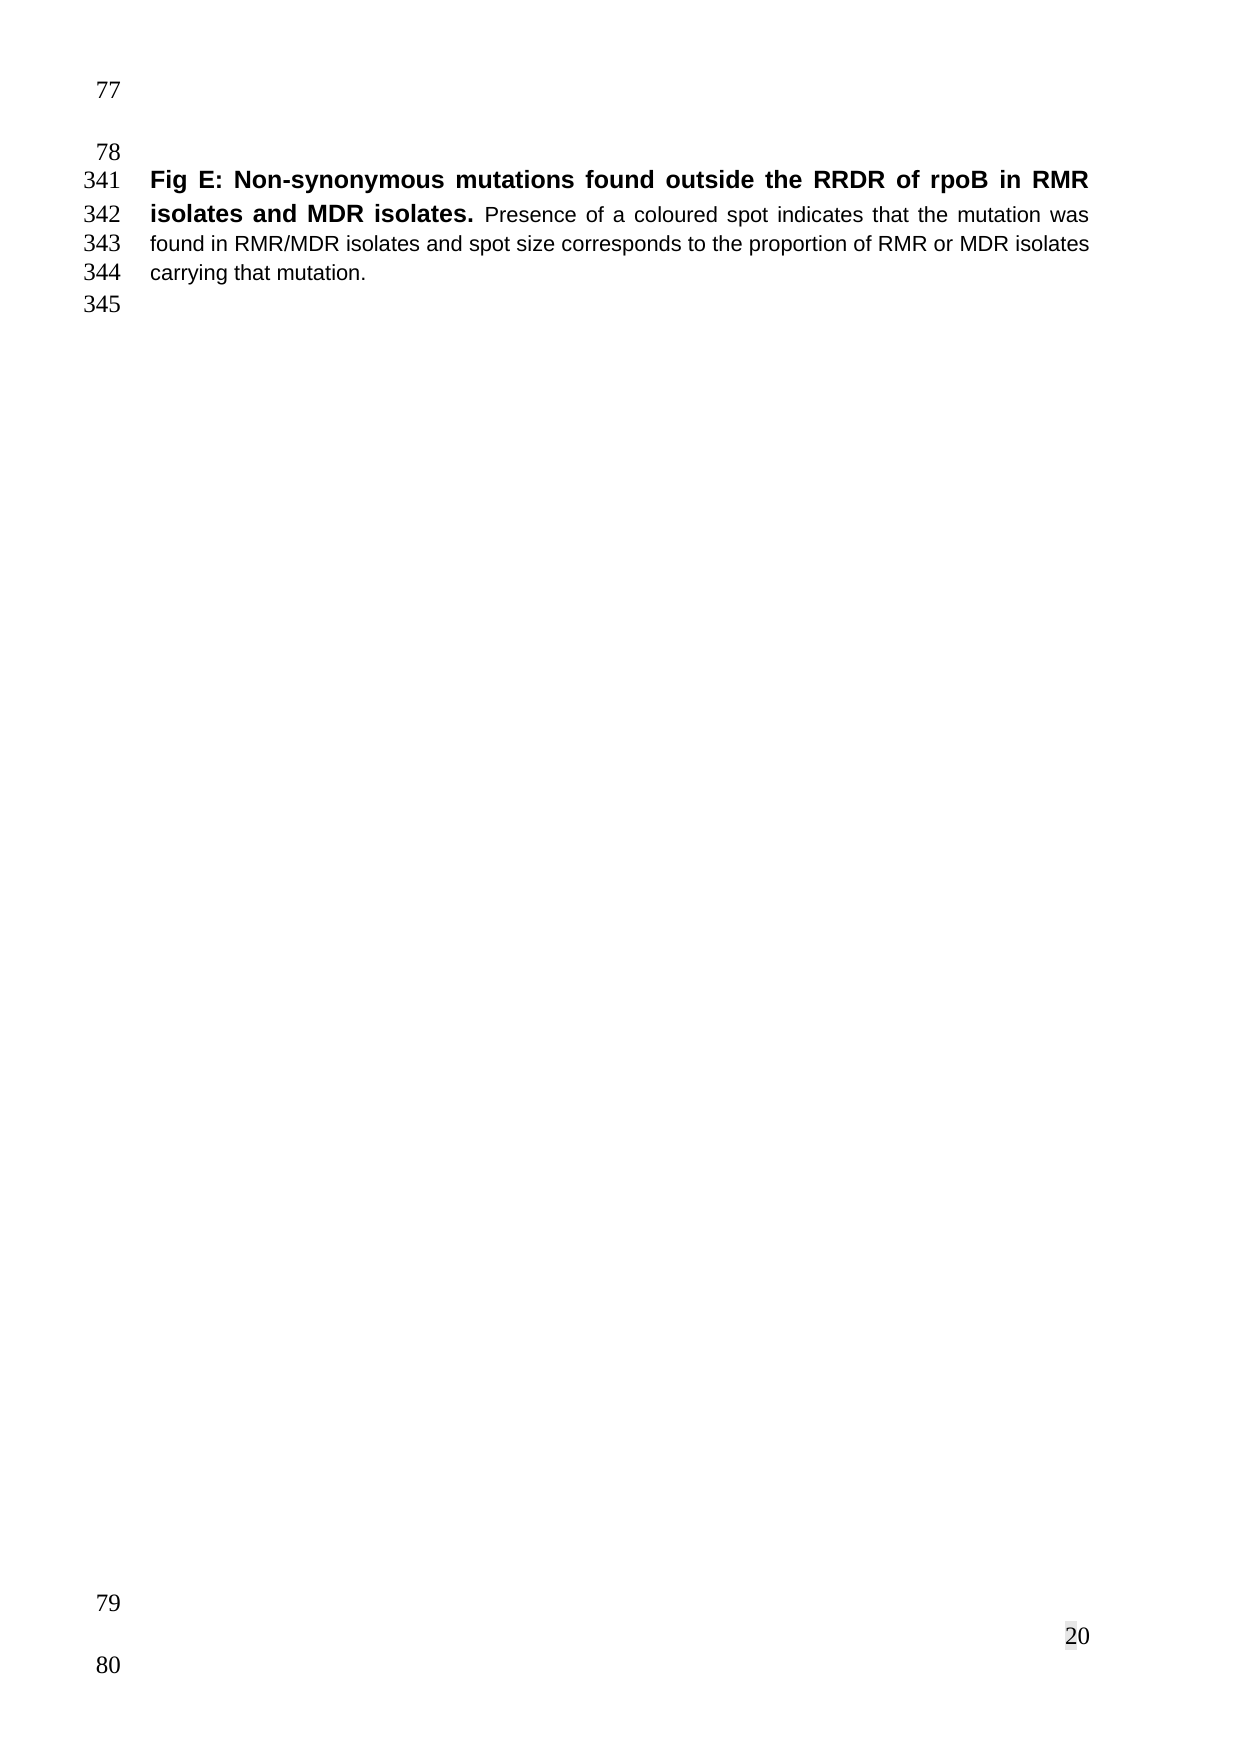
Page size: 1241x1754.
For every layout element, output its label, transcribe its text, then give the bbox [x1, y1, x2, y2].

text Fig E: Non-synonymous mutations found outside the RRDR of rpoB in RMR isolates and MDR isolates. Presence of a coloured spot indicates that the mutation was found in RMR/MDR isolates and spot size corresponds to the proportion of RMR or MDR isolates carrying that mutation. [150, 166, 1090, 285]
